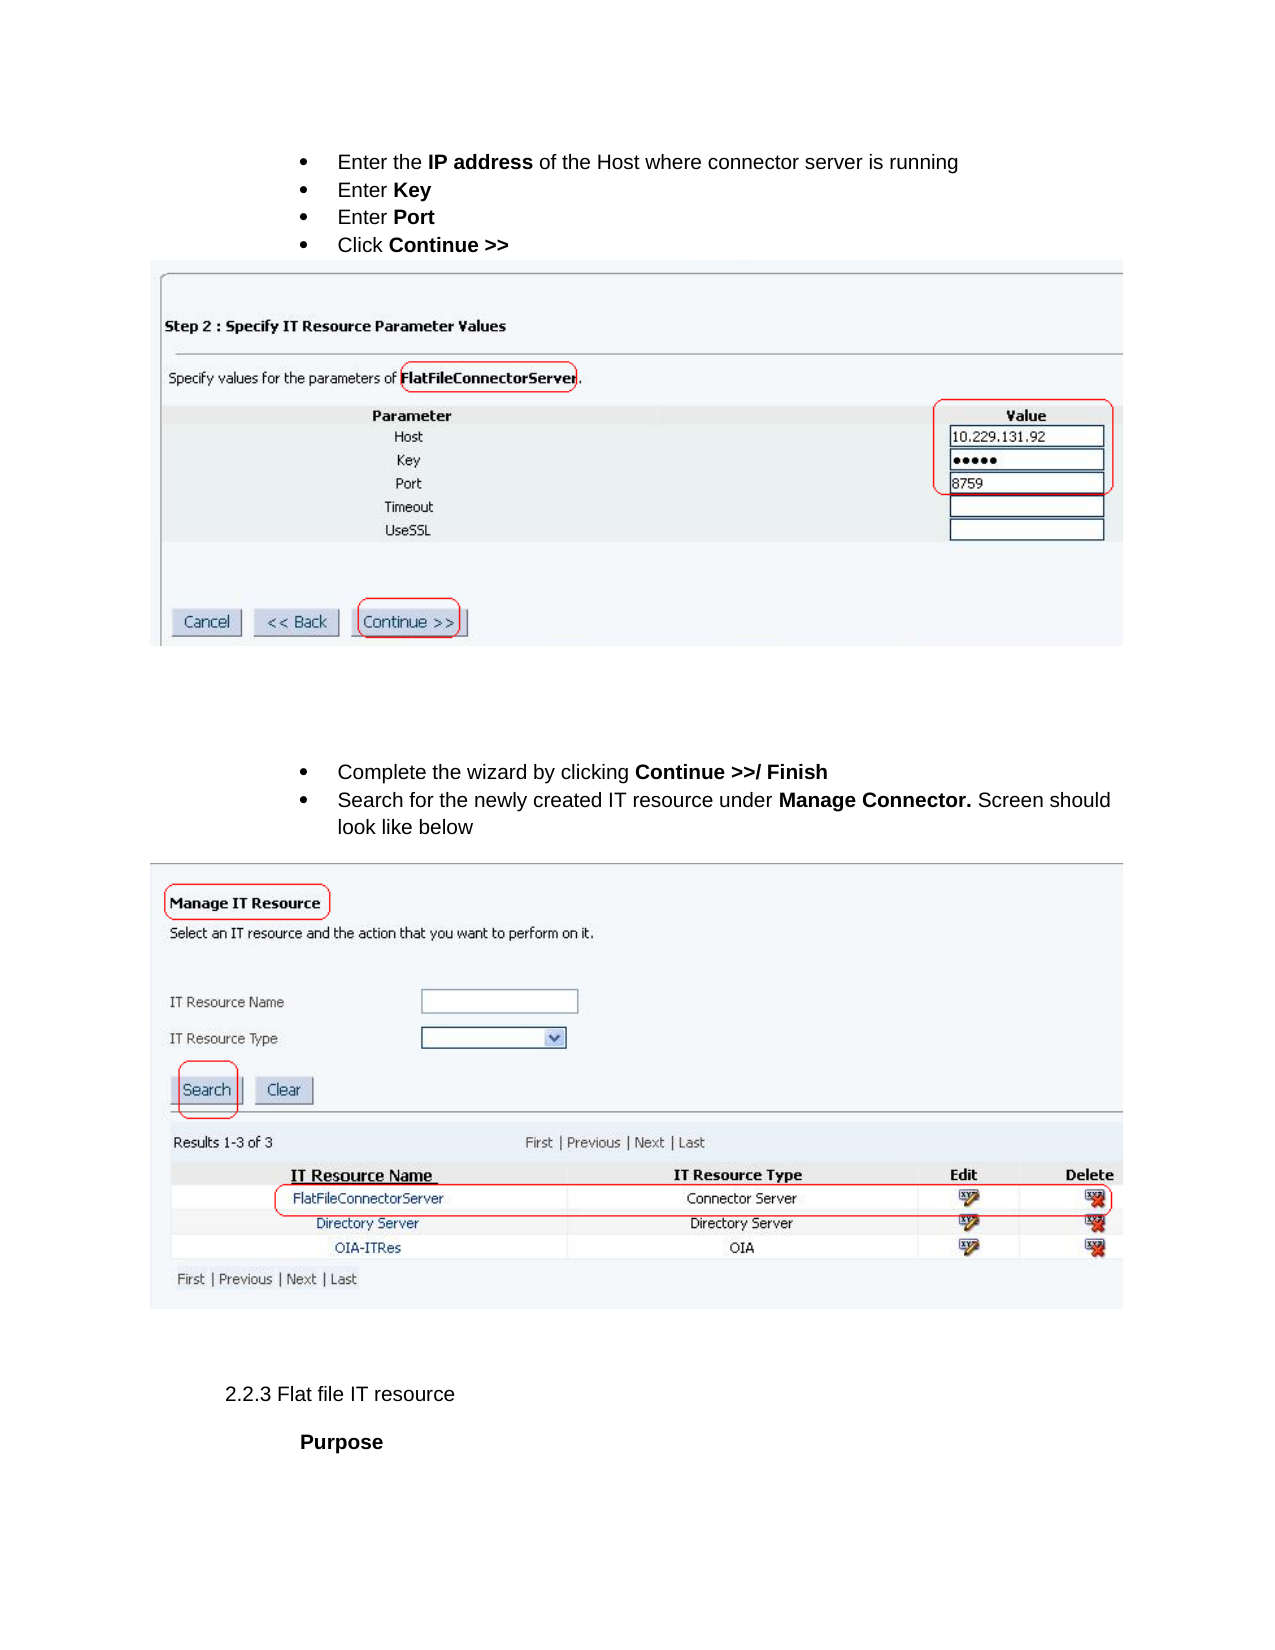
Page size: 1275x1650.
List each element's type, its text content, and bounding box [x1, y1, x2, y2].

picture [150, 863, 1124, 1309]
picture [150, 260, 1124, 646]
list Search for the newly created IT resource under Manage Connector. Screen should look like below [300, 788, 1125, 839]
list Click Continue >> [300, 233, 1125, 257]
list Enter the IP address of the Host where connector server is running [300, 150, 1125, 174]
text 2.2.3 Flat file IT resource [150, 1382, 1125, 1406]
list Enter Key [300, 178, 1125, 202]
list Complete the wizard by clicking Continue >>/ Finish [300, 760, 1125, 784]
list Enter Port [300, 205, 1125, 229]
text Purpose [150, 1430, 1125, 1454]
